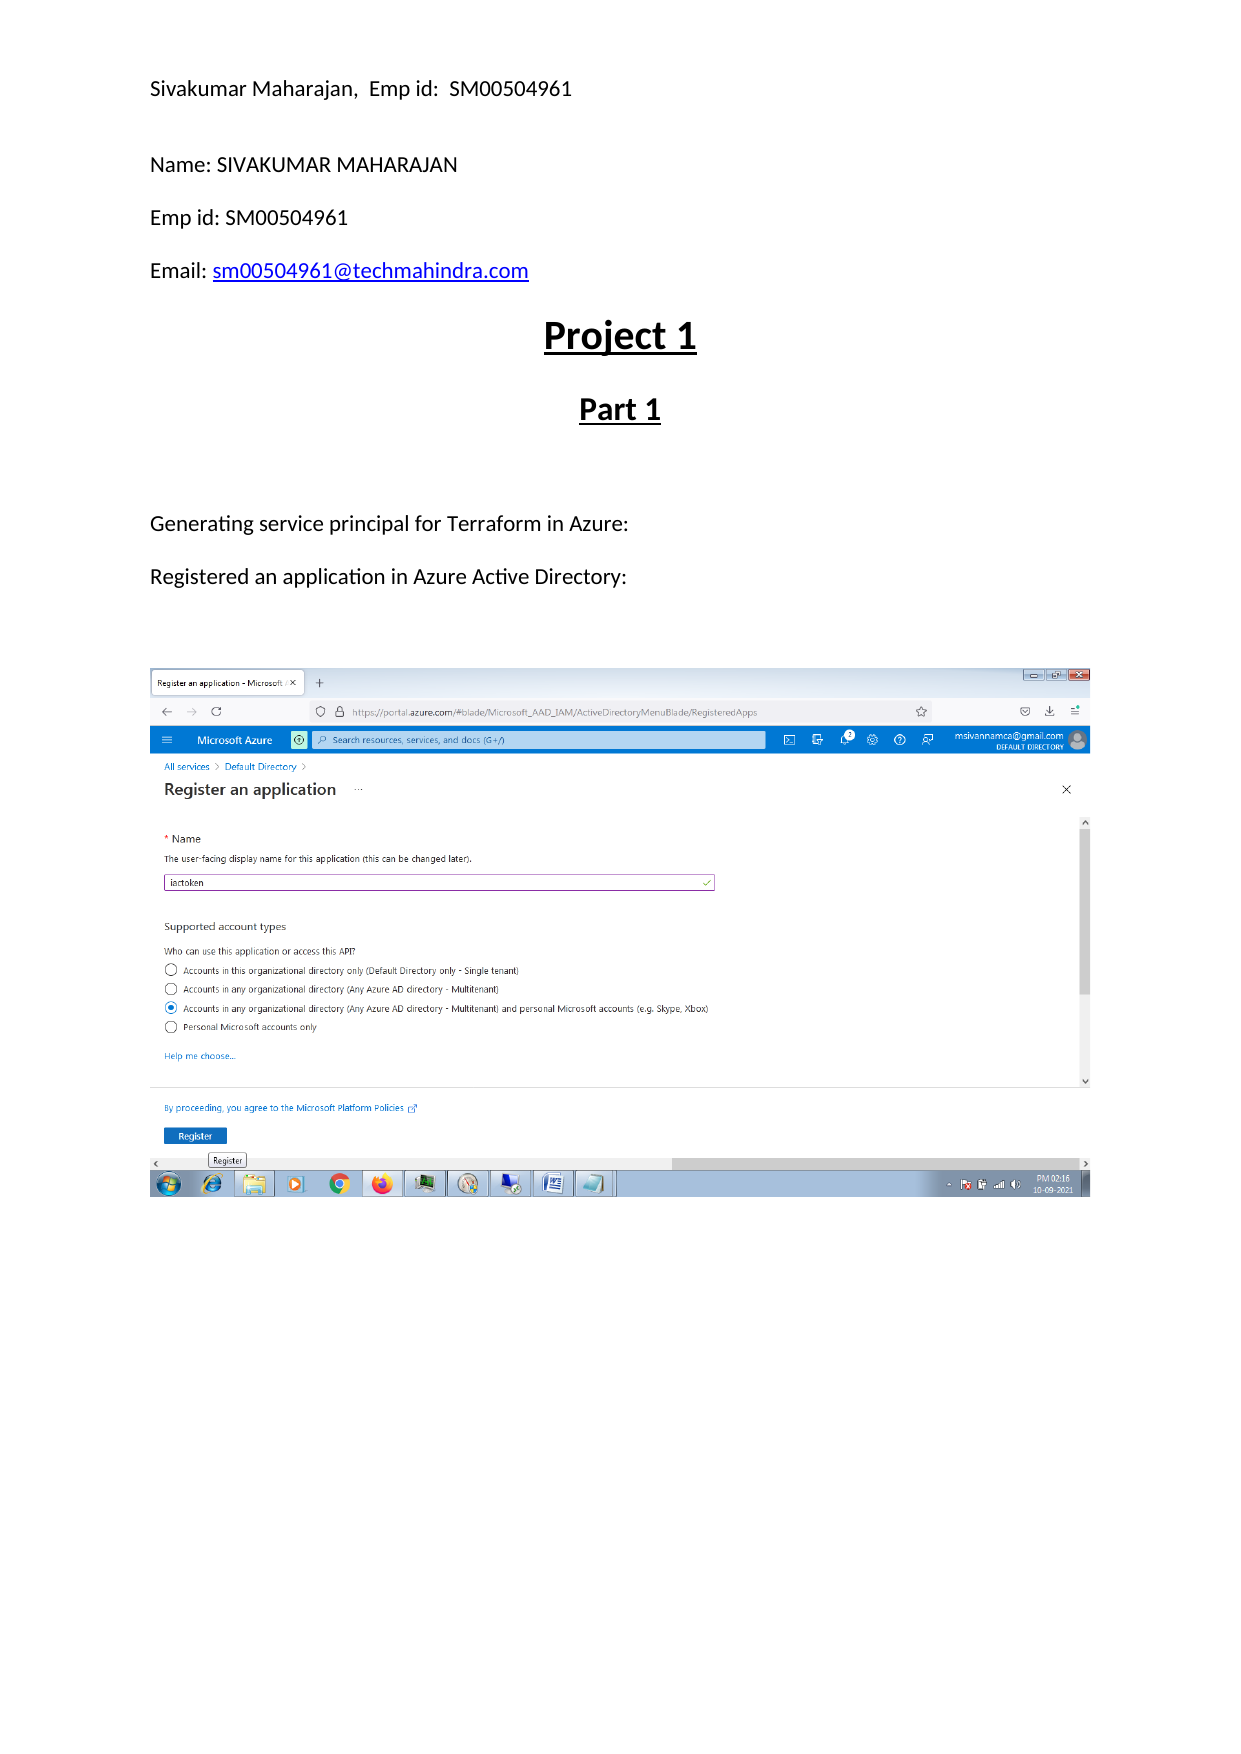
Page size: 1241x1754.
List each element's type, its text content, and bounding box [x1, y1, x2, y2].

text Generating service principal for Terraform in Azure: [150, 509, 1090, 537]
picture [150, 668, 1091, 1197]
text Project 1 [150, 309, 1090, 360]
text Email: sm00504961@techmahindra.com [150, 256, 1090, 284]
text Registered an application in Azure Active Directory: [150, 562, 1090, 590]
text Part 1 [150, 388, 1090, 429]
text Emp id: SM00504961 [150, 203, 1090, 231]
text Name: SIVAKUMAR MAHARAJAN [150, 150, 1090, 178]
